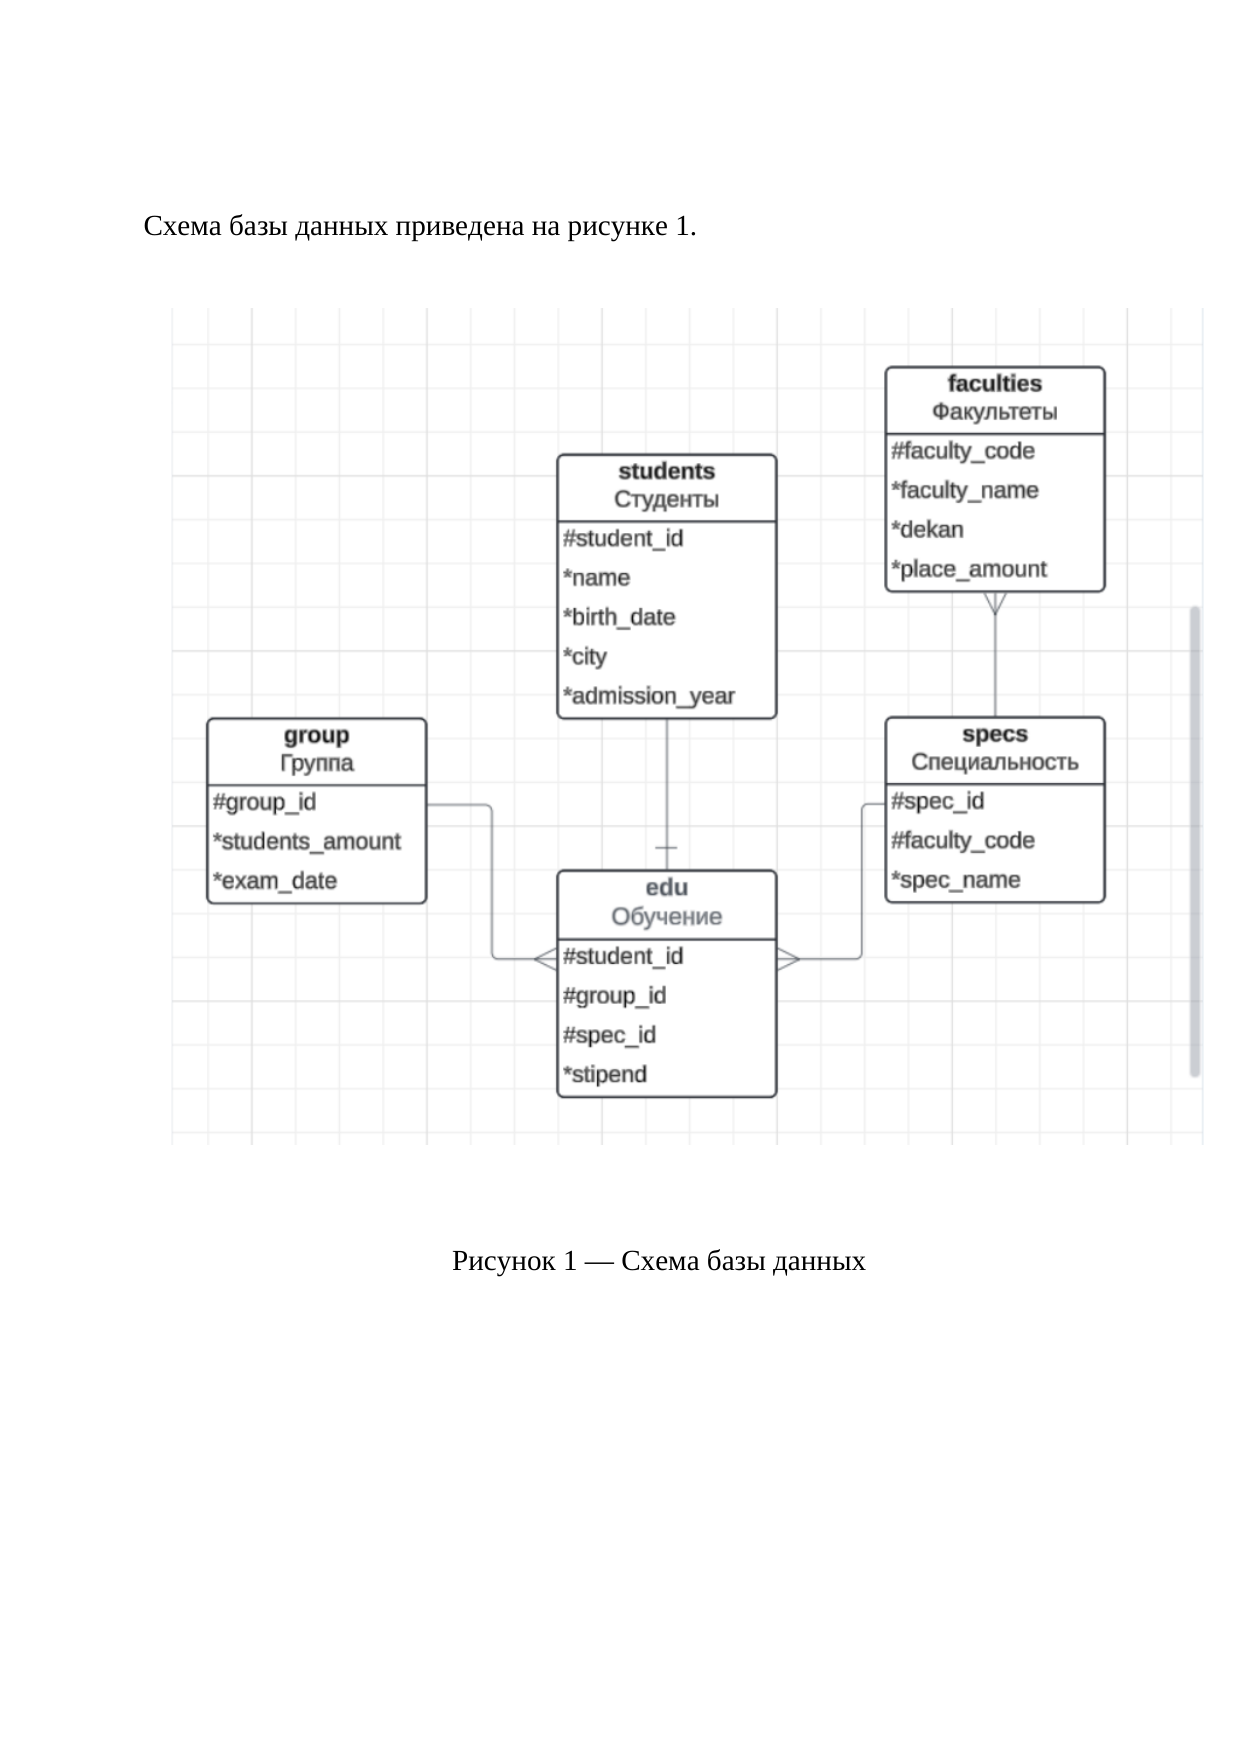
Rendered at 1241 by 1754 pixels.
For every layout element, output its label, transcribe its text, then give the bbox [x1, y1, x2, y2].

text Рисунок 1 — Схема базы данных [143, 1243, 1175, 1277]
text Схема базы данных приведена на рисунке 1. [143, 208, 1175, 277]
picture [171, 308, 1204, 1145]
